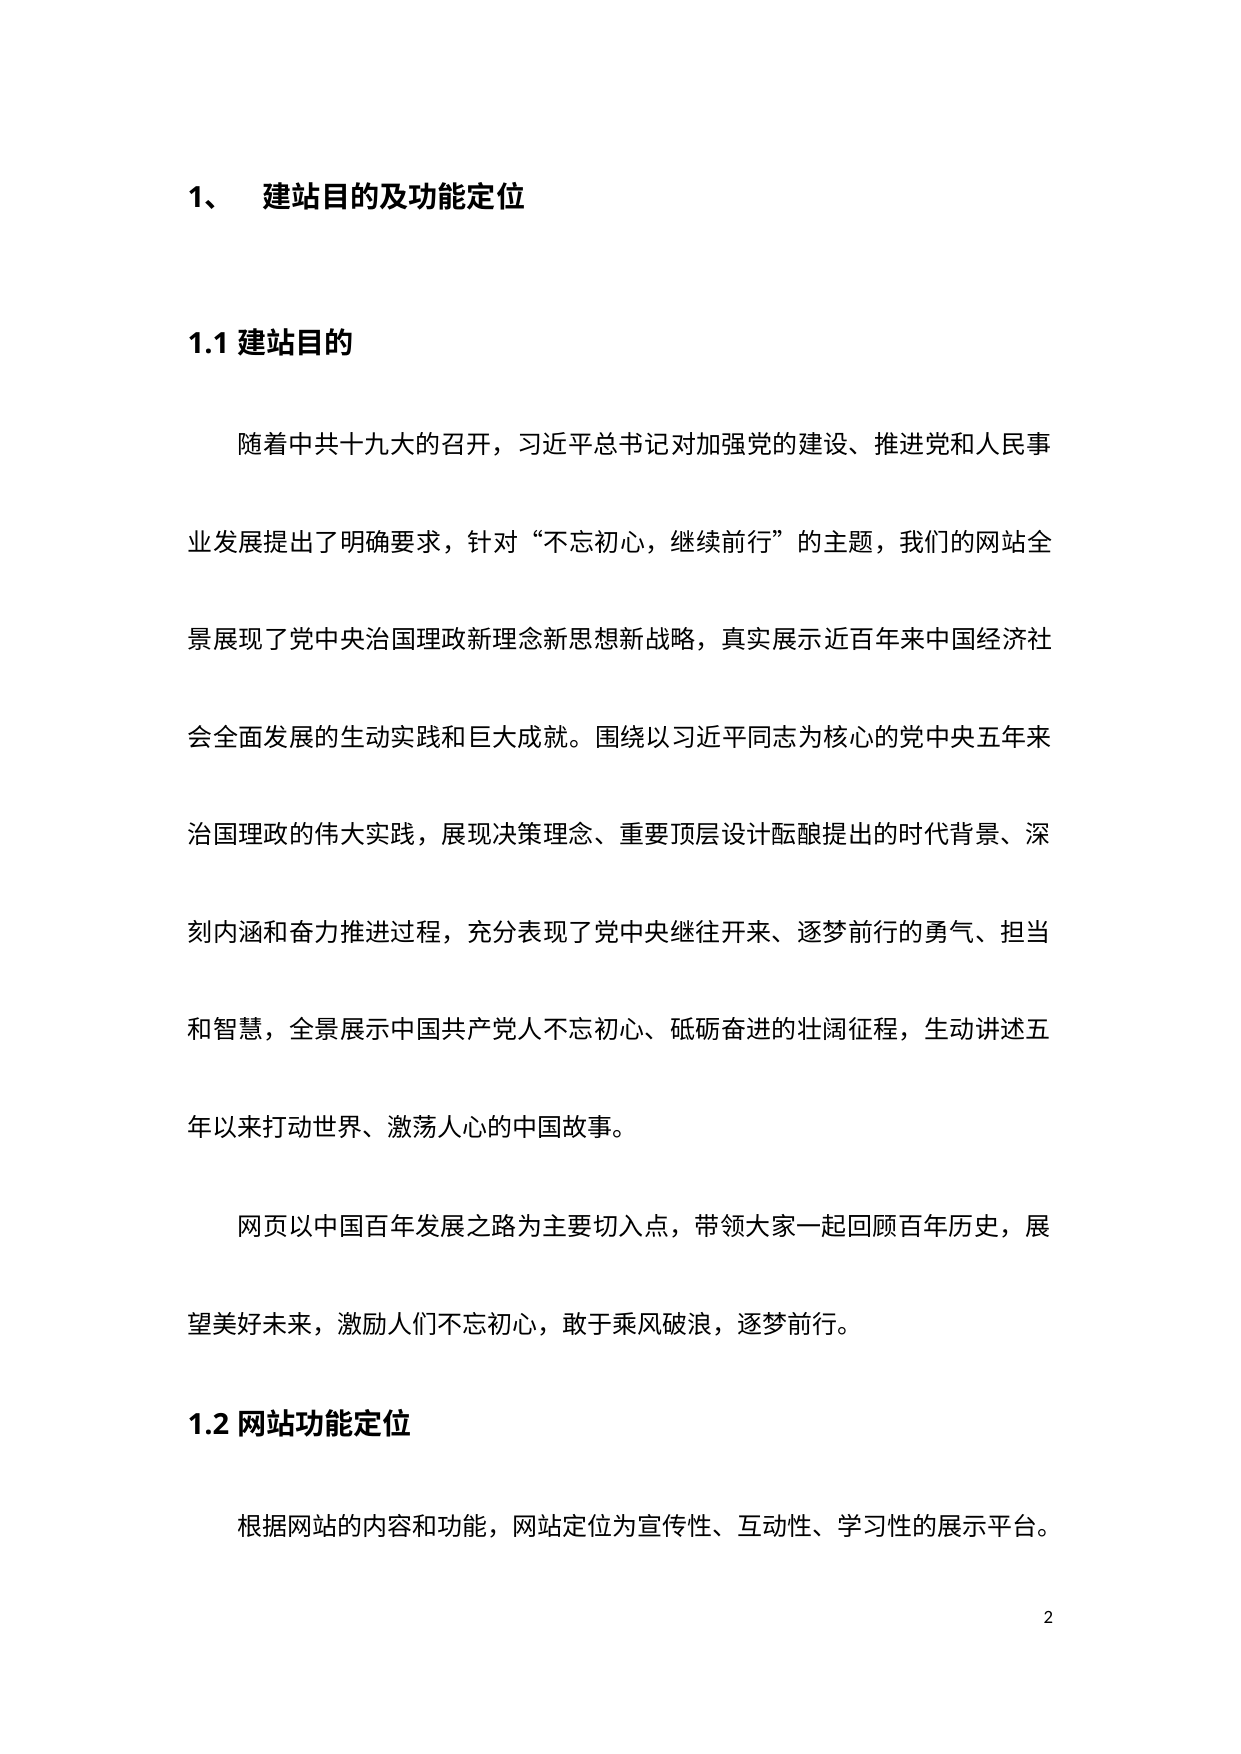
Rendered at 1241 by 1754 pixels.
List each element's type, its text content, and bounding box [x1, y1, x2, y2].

text 随着中共十九大的召开，习近平总书记对加强党的建设、推进党和人民事业发展提出了明确要求，针对“不忘初心，继续前行”的主题，我们的网站全景展现了党中央治国理政新理念新思想新战略，真实展示近百年来中国经济社会全面发展的生动实践和巨大成就。围绕以习近平同志为核心的党中央五年来治国理政的伟大实践，展现决策理念、重要顶层设计酝酿提出的时代背景、深刻内涵和奋力推进过程，充分表现了党中央继往开来、逐梦前行的勇气、担当和智慧，全景展示中国共产党人不忘初心、砥砺奋进的壮阔征程，生动讲述五年以来打动世界、激荡人心的中国故事。 [187, 411, 1053, 1158]
text 根据网站的内容和功能，网站定位为宣传性、互动性、学习性的展示平台。 [187, 1492, 1053, 1557]
text 网页以中国百年发展之路为主要切入点，带领大家一起回顾百年历史，展望美好未来，激励人们不忘初心，敢于乘风破浪，逐梦前行。 [187, 1192, 1053, 1355]
list 建站目的及功能定位 [187, 162, 1053, 227]
text 1.2 网站功能定位 [187, 1389, 1053, 1454]
text 1.1 建站目的 [187, 308, 1053, 373]
